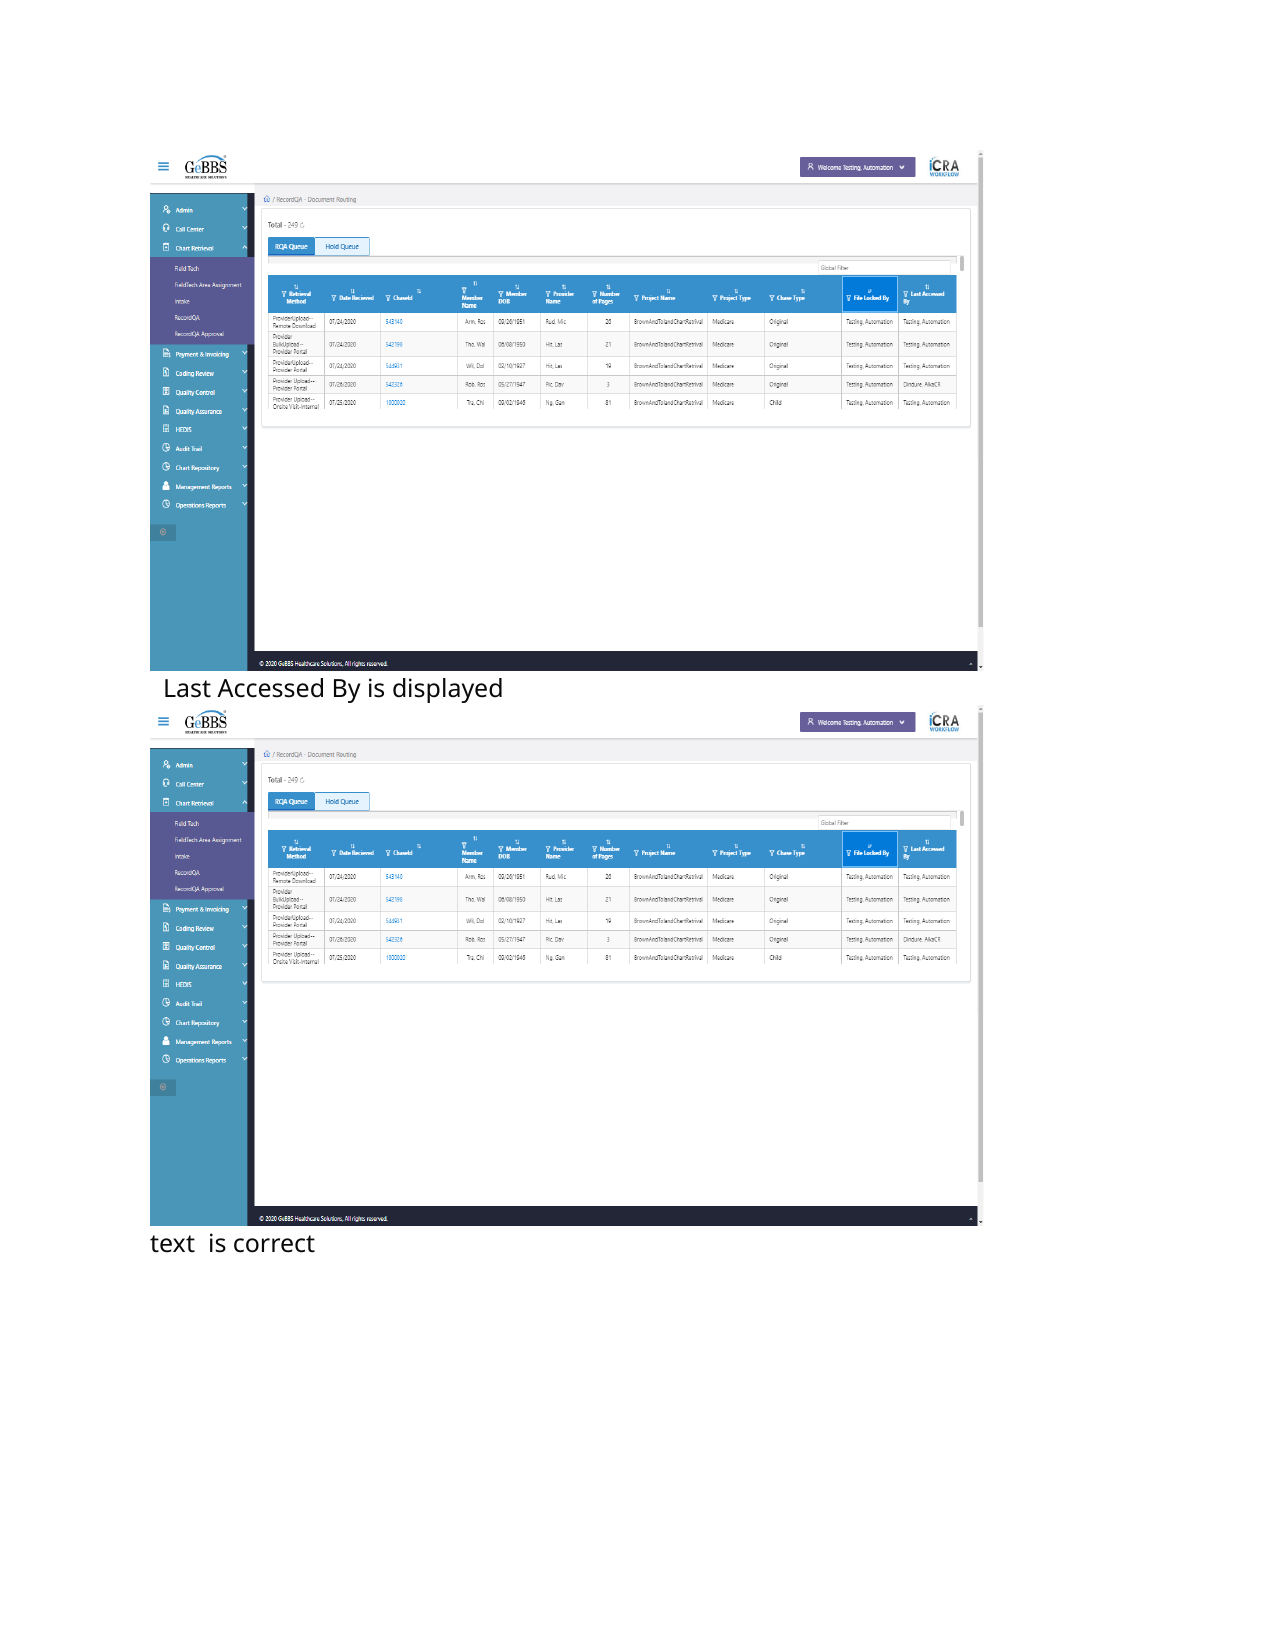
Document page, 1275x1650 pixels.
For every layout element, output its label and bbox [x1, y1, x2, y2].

picture [150, 150, 984, 671]
picture [150, 705, 984, 1226]
text [150, 150, 1125, 1260]
